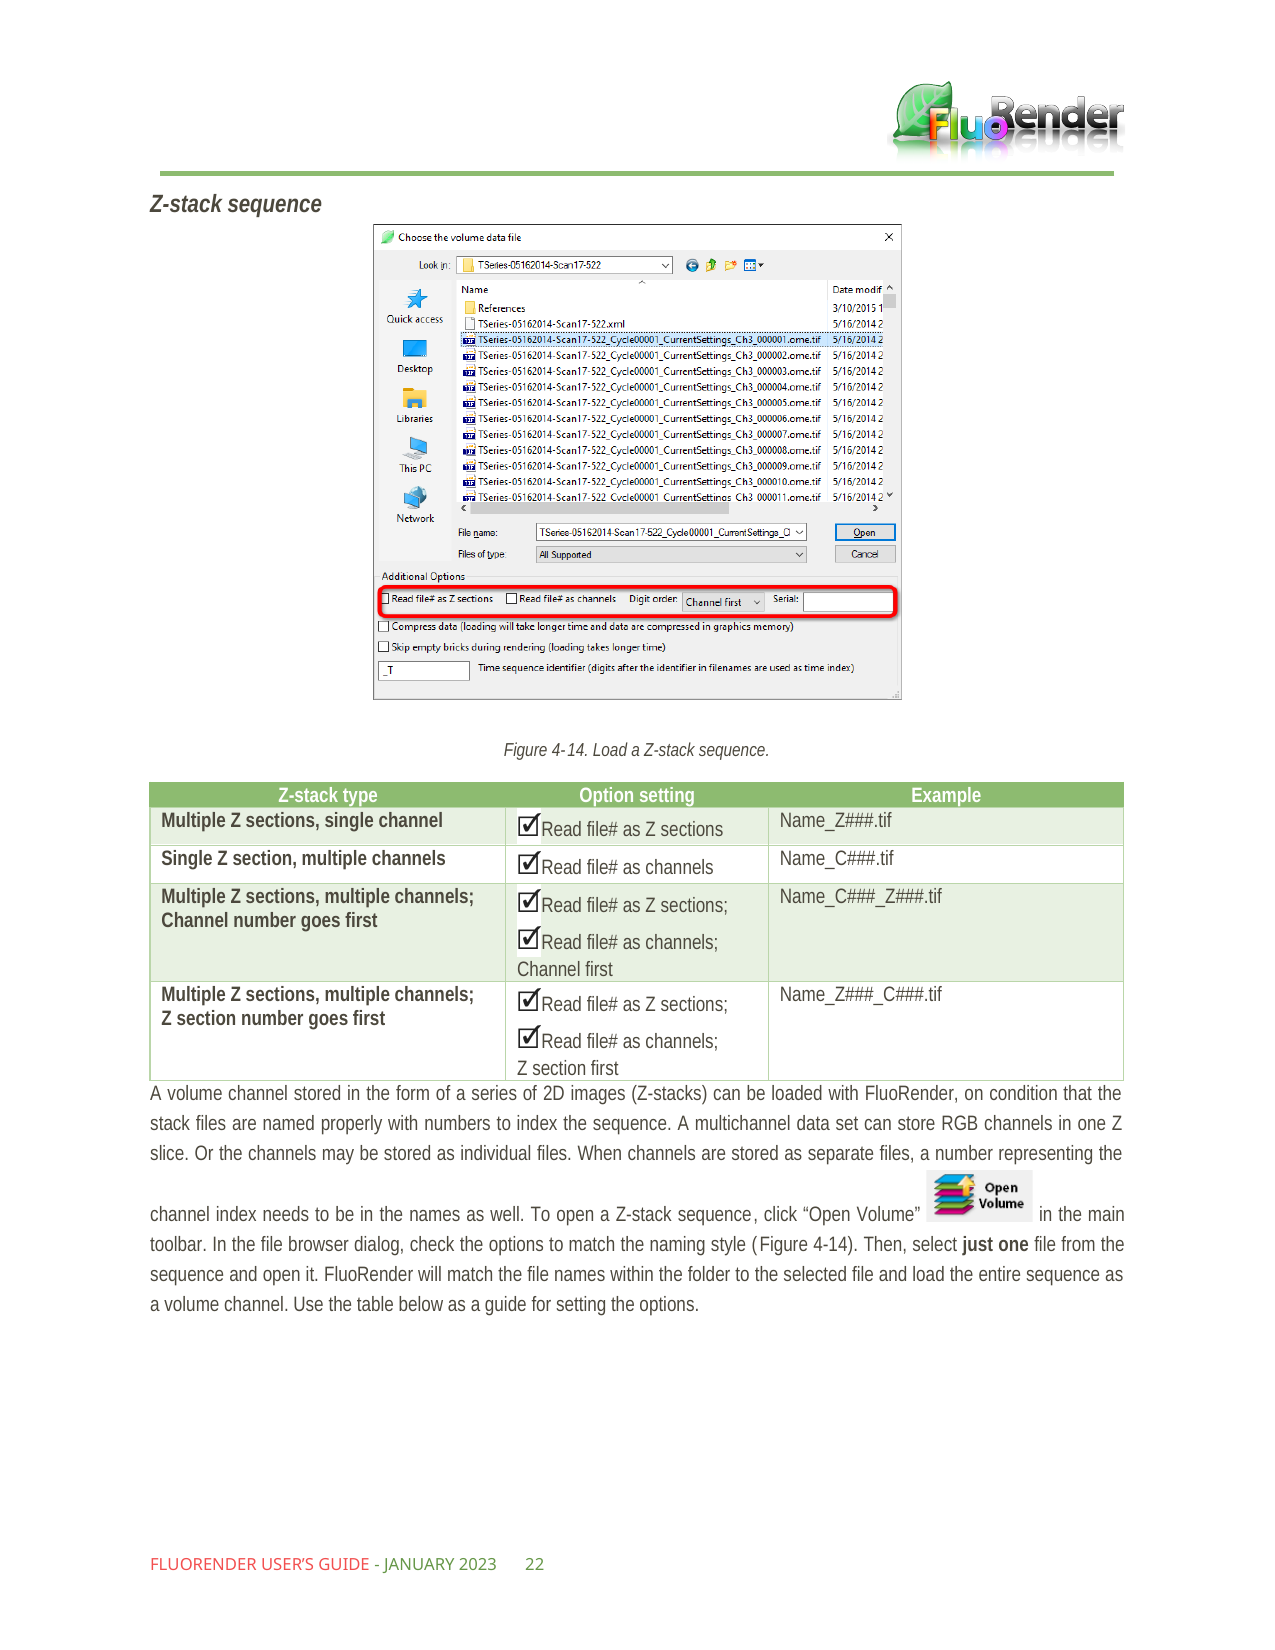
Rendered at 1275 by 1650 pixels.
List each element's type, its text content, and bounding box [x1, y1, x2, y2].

table_cell Multiple Z sections, single channel [151, 808, 505, 844]
table_header Option setting [506, 783, 768, 807]
subtitle Z-stack sequence [150, 189, 1125, 218]
picture [926, 1170, 1033, 1222]
table_cell 🗹Read file# as Z sections; 🗹Read file# as channels; Channel first [506, 884, 768, 981]
picture [373, 224, 902, 700]
table_header Z-stack type [151, 783, 505, 807]
table_cell Multiple Z sections, multiple channels; Z section number goes first [151, 982, 505, 1080]
table_cell 🗹Read file# as Z sections [541, 808, 768, 844]
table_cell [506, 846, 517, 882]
picture [887, 75, 1125, 165]
table_cell Name_Z###_C###.tif [769, 982, 1123, 1080]
table_cell 🗹Read file# as channels [541, 846, 768, 882]
table_cell Name_C###_Z###.tif [769, 884, 1123, 981]
table_cell Name_C###.tif [769, 846, 1123, 882]
table_cell Single Z section, multiple channels [151, 846, 505, 882]
table_header Example [769, 783, 1123, 807]
table_cell Name_Z###.tif [769, 808, 1123, 844]
table_cell Multiple Z sections, multiple channels; Channel number goes first [151, 884, 505, 981]
table_cell 🗹Read file# as Z sections; 🗹Read file# as channels; Z section first [506, 982, 768, 1080]
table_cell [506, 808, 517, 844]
